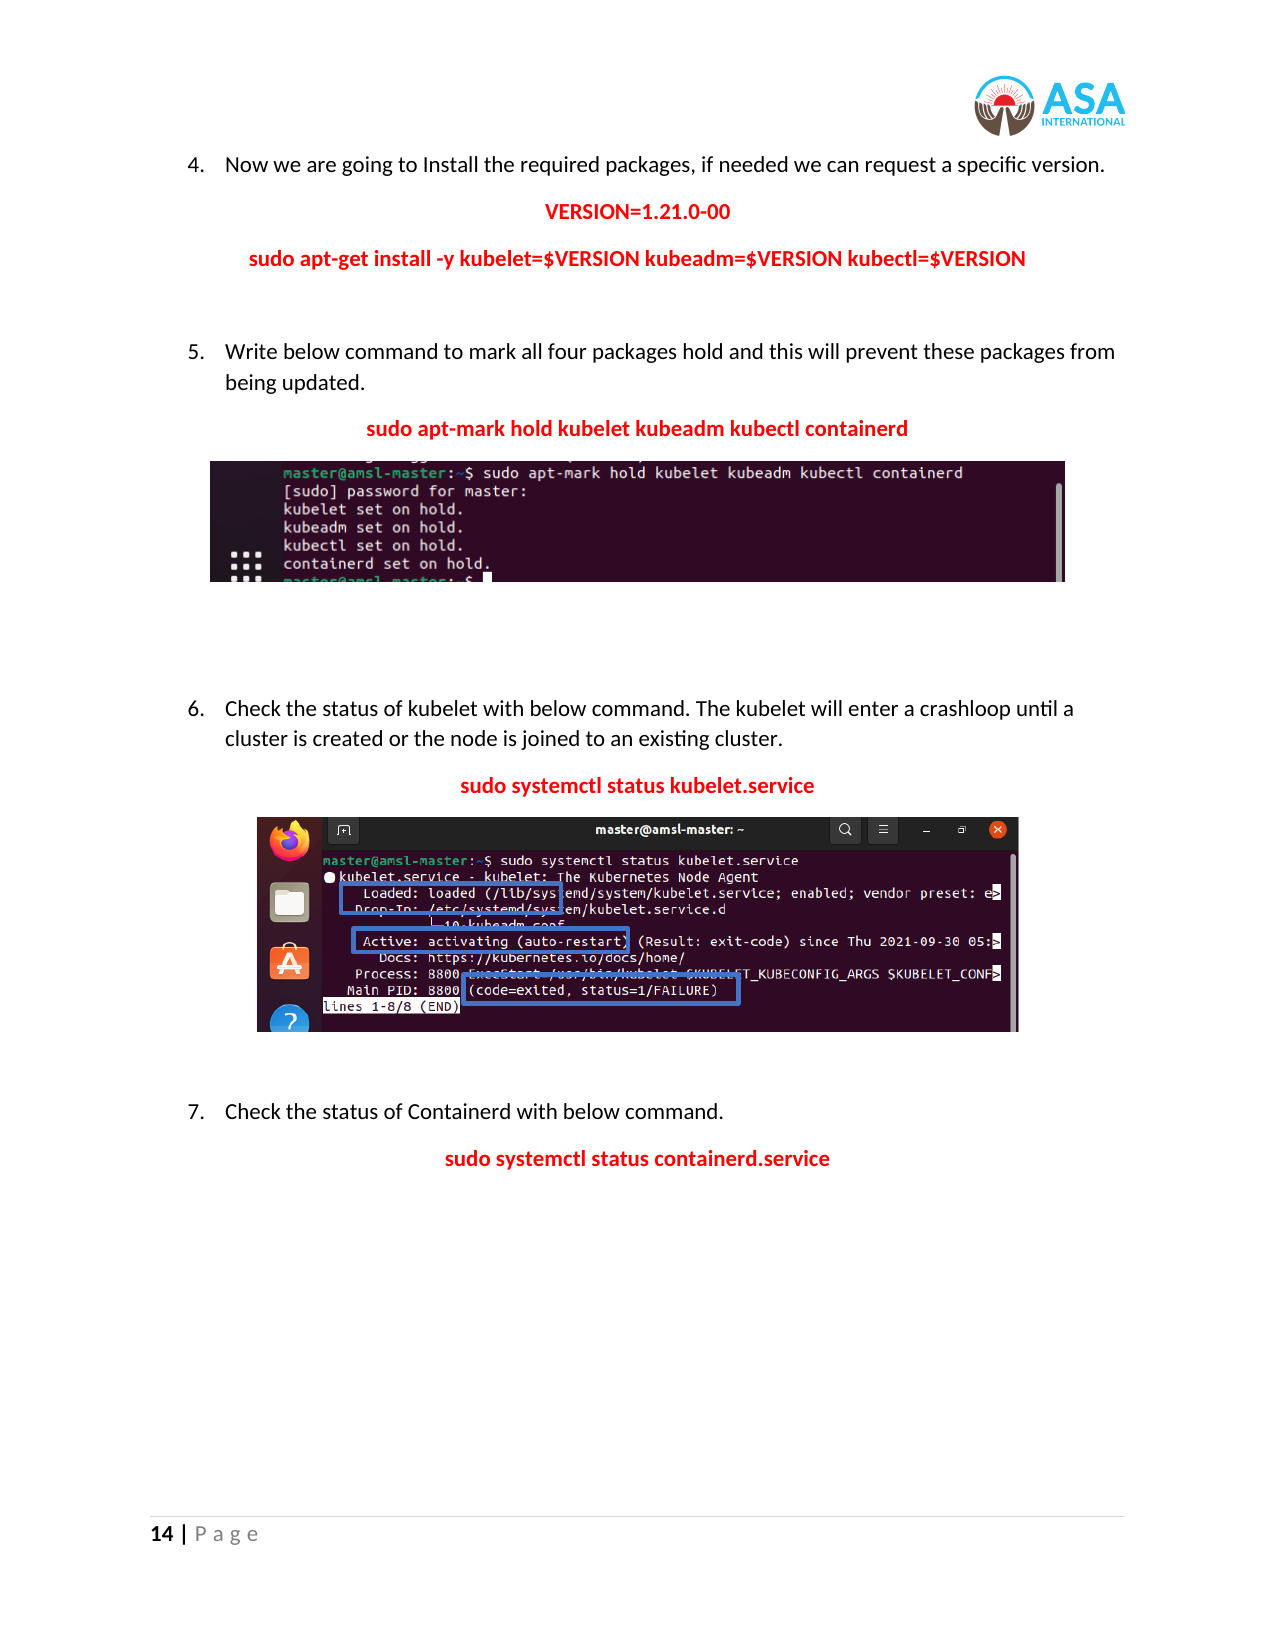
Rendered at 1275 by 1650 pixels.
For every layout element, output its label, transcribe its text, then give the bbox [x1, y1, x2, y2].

text sudo apt-mark hold kubelet kubeadm kubectl containerd [150, 414, 1125, 443]
picture [209, 461, 1066, 582]
picture [973, 75, 1125, 138]
text sudo systemctl status kubelet.service [150, 771, 1125, 799]
picture [256, 817, 1019, 1032]
list Write below command to mark all four packages hold and this will prevent these packages from being updated. [187, 337, 1125, 396]
text sudo systemctl status containerd.service [150, 1144, 1125, 1172]
list Check the status of kubelet with below command. The kubelet will enter a crashloop until a cluster is created or the node is joined to an existing cluster. [187, 694, 1125, 752]
text VERSION=1.21.0-00 [150, 197, 1125, 225]
list Now we are going to Install the required packages, if needed we can request a specific version. [187, 150, 1125, 178]
text sudo apt-get install -y kubelet=$VERSION kubeadm=$VERSION kubectl=$VERSION [150, 244, 1125, 272]
list Check the status of Containerd with below command. [187, 1097, 1125, 1125]
